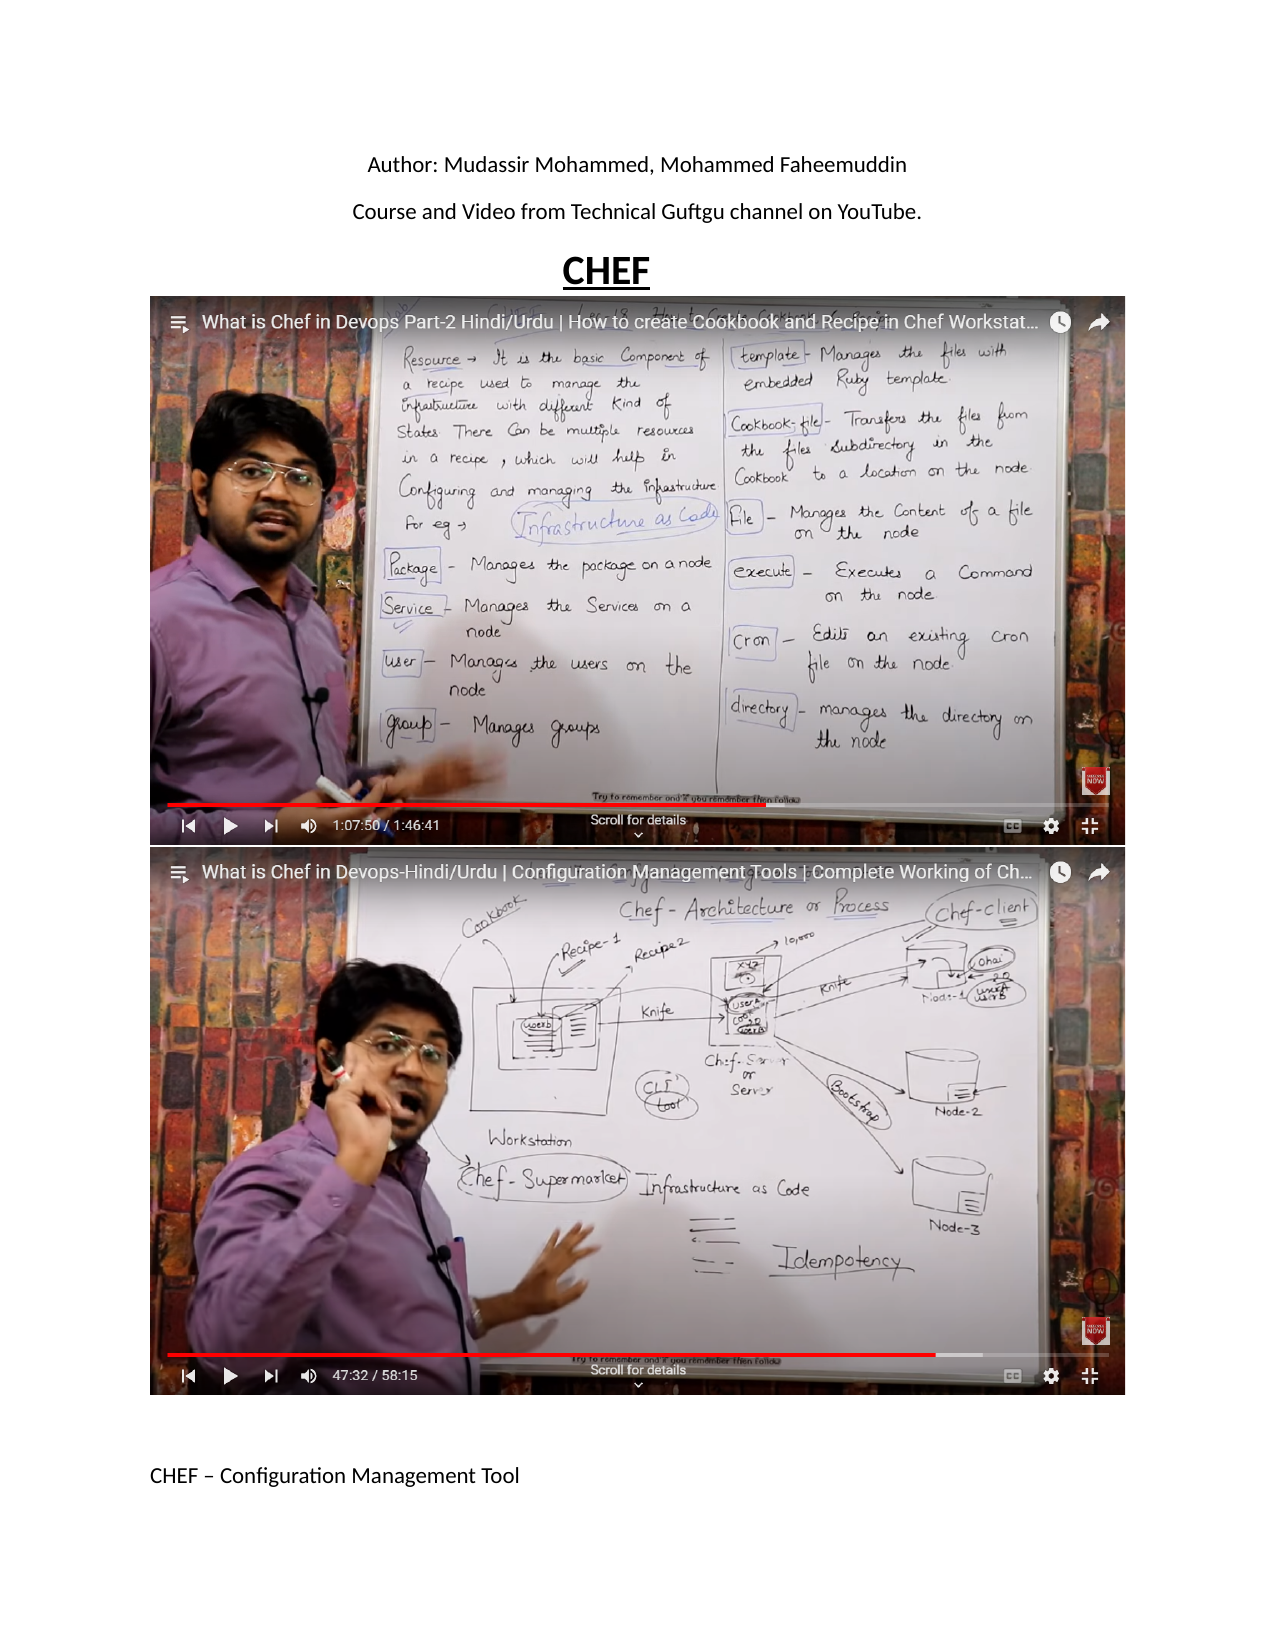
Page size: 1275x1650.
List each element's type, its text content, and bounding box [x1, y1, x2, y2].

picture [150, 847, 1125, 1395]
text CHEF [150, 244, 1125, 296]
text CHEF – Configuration Management Tool [150, 1461, 1125, 1489]
text Author: Mudassir Mohammed, Mohammed Faheemuddin [150, 150, 1125, 178]
picture [150, 296, 1125, 845]
text Course and Video from Technical Guftgu channel on YouTube. [150, 197, 1125, 225]
